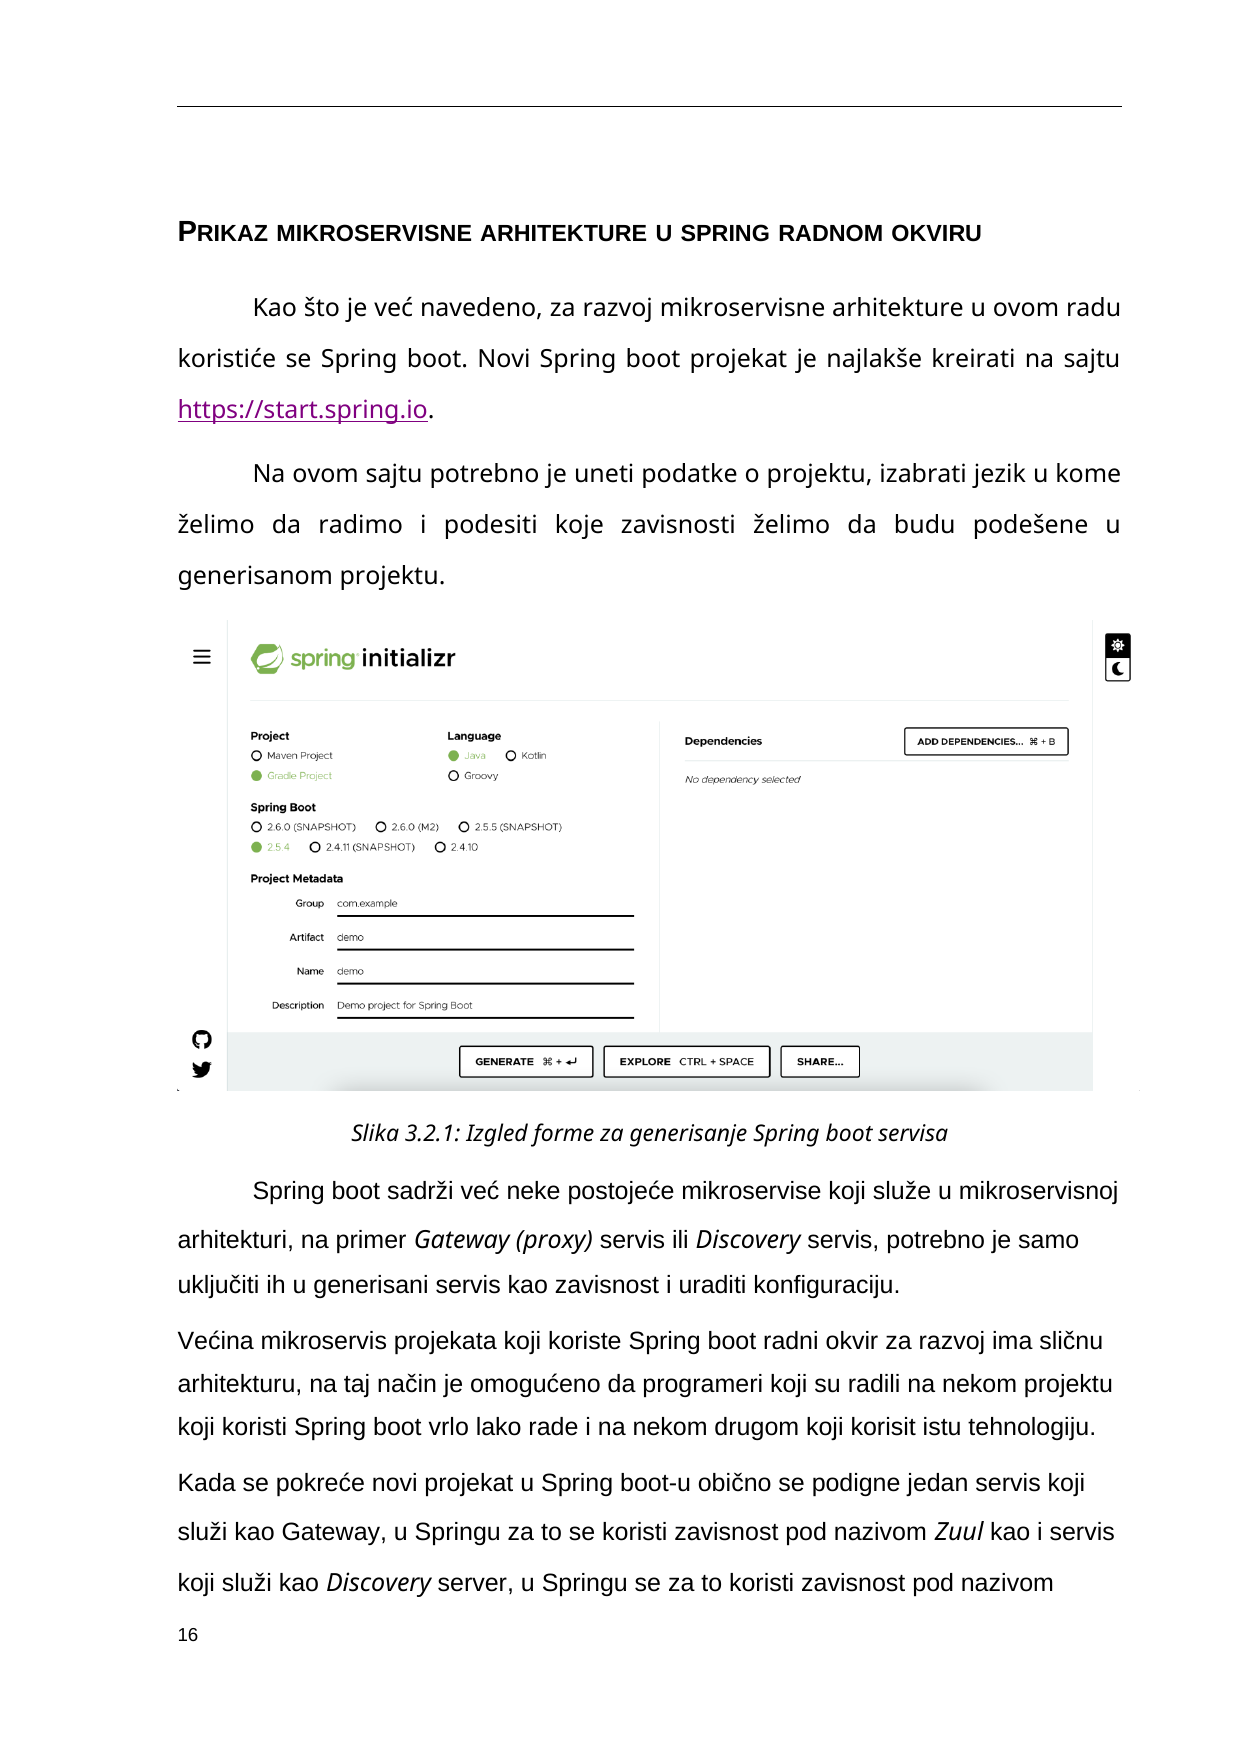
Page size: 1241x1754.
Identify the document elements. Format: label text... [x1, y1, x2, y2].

text Kao što je već navedeno, za razvoj mikroservisne arhitekture u ovom radu koristiće se Spring boot. Novi Spring boot projekat je najlakše kreirati na sajtu https://start.spring.io. [177, 289, 1122, 426]
text Spring boot sadrži već neke postojeće mikroservise koji služe u mikroservisnoj arhitekturi, na primer Gateway (proxy) servis ili Discovery servis, potrebno je samo uključiti ih u generisani servis kao zavisnost i uraditi konfiguraciju. [177, 1176, 1122, 1299]
picture [177, 620, 1140, 1091]
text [177, 1468, 1122, 1599]
text Većina mikroservis projekata koji koriste Spring boot radni okvir za razvoj ima sličnu arhitekturu, na taj način je omogućeno da programeri koji su radili na nekom projektu koji koristi Spring boot vrlo lako rade i na nekom drugom koji korisit istu tehnologiju. [177, 1326, 1122, 1441]
subtitle Prikaz mikroservisne arhitekture u spring radnom okviru [177, 214, 1122, 248]
text Na ovom sajtu potrebno je uneti podatke o projektu, izabrati jezik u kome želimo da radimo i podesiti koje zavisnosti želimo da budu podešene u generisanom projektu. [177, 455, 1122, 591]
text Slika 3.2.1: Izgled forme za generisanje Spring boot servisa [177, 1117, 1122, 1148]
